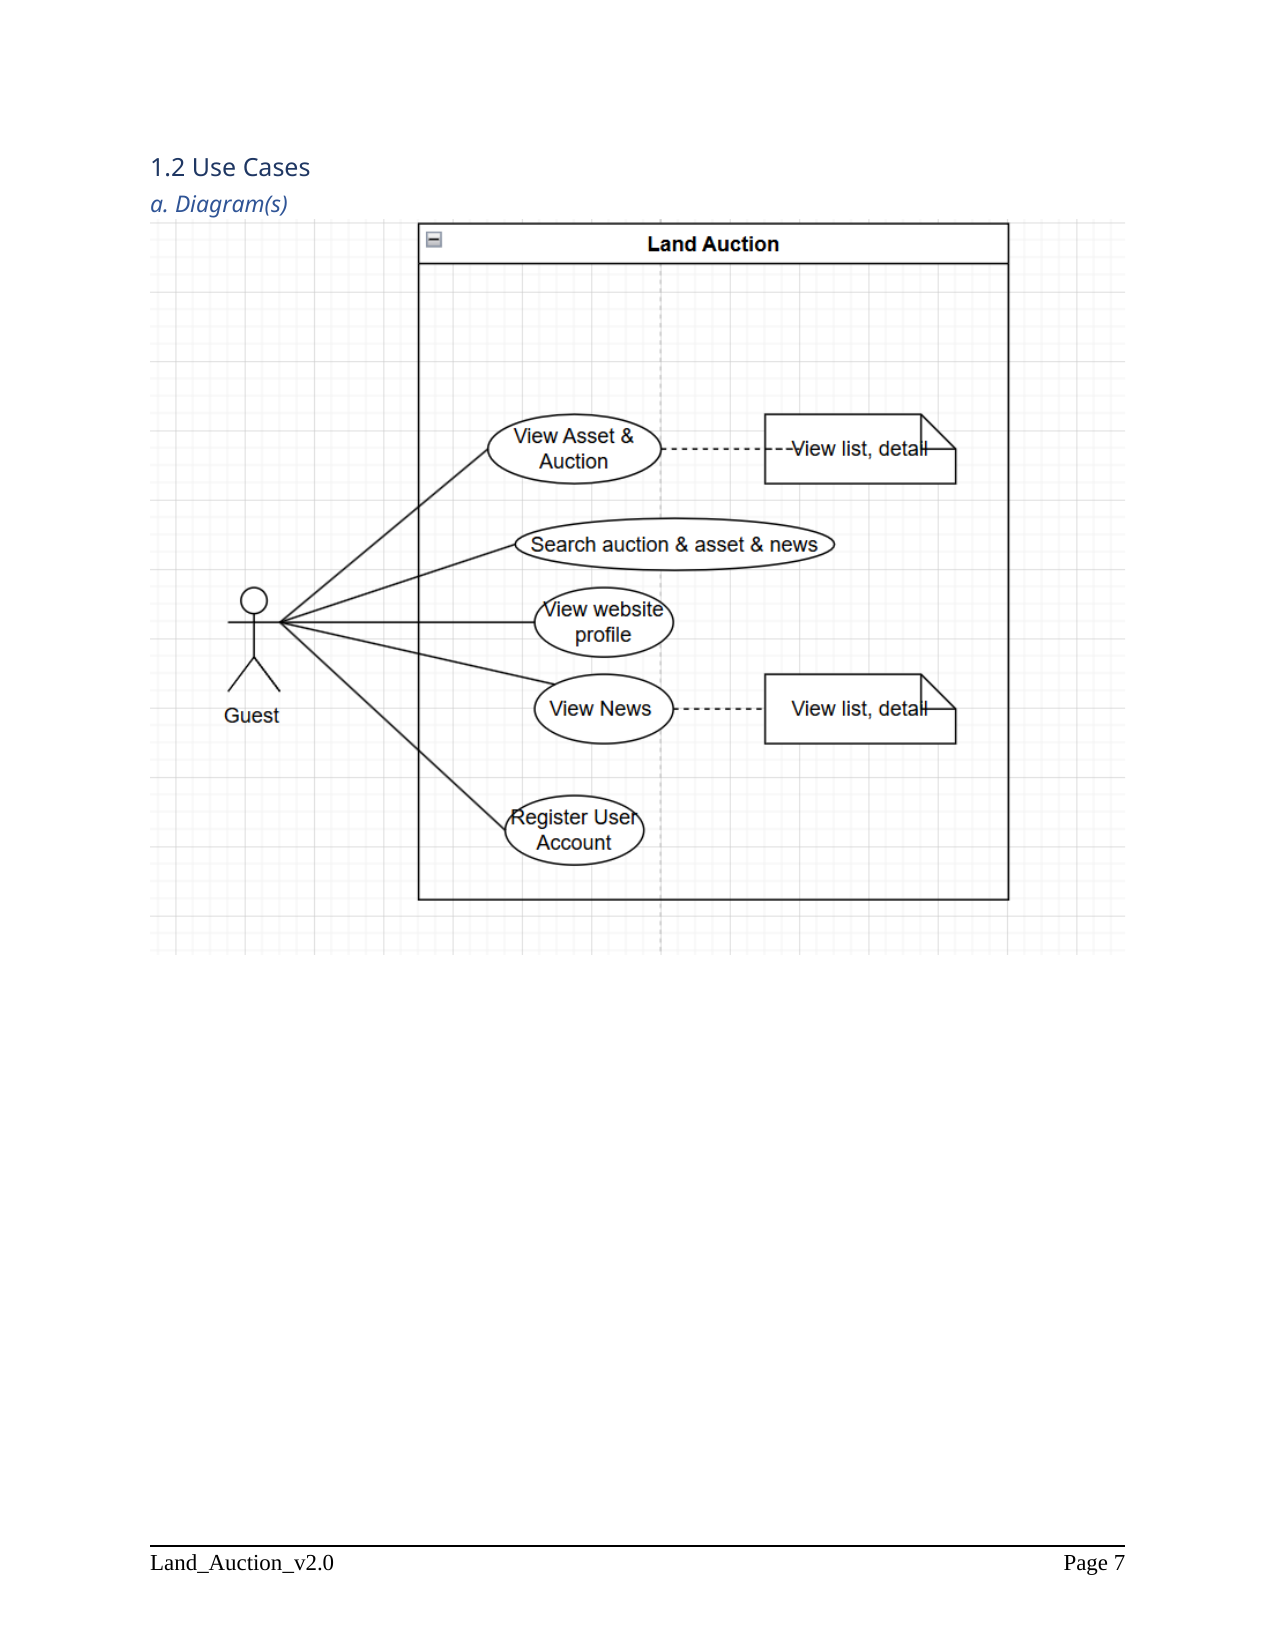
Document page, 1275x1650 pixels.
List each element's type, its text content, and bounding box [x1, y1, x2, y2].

subtitle 1.2 Use Cases [150, 150, 1125, 184]
picture [150, 219, 1125, 955]
subtitle a. Diagram(s) [150, 188, 1125, 219]
